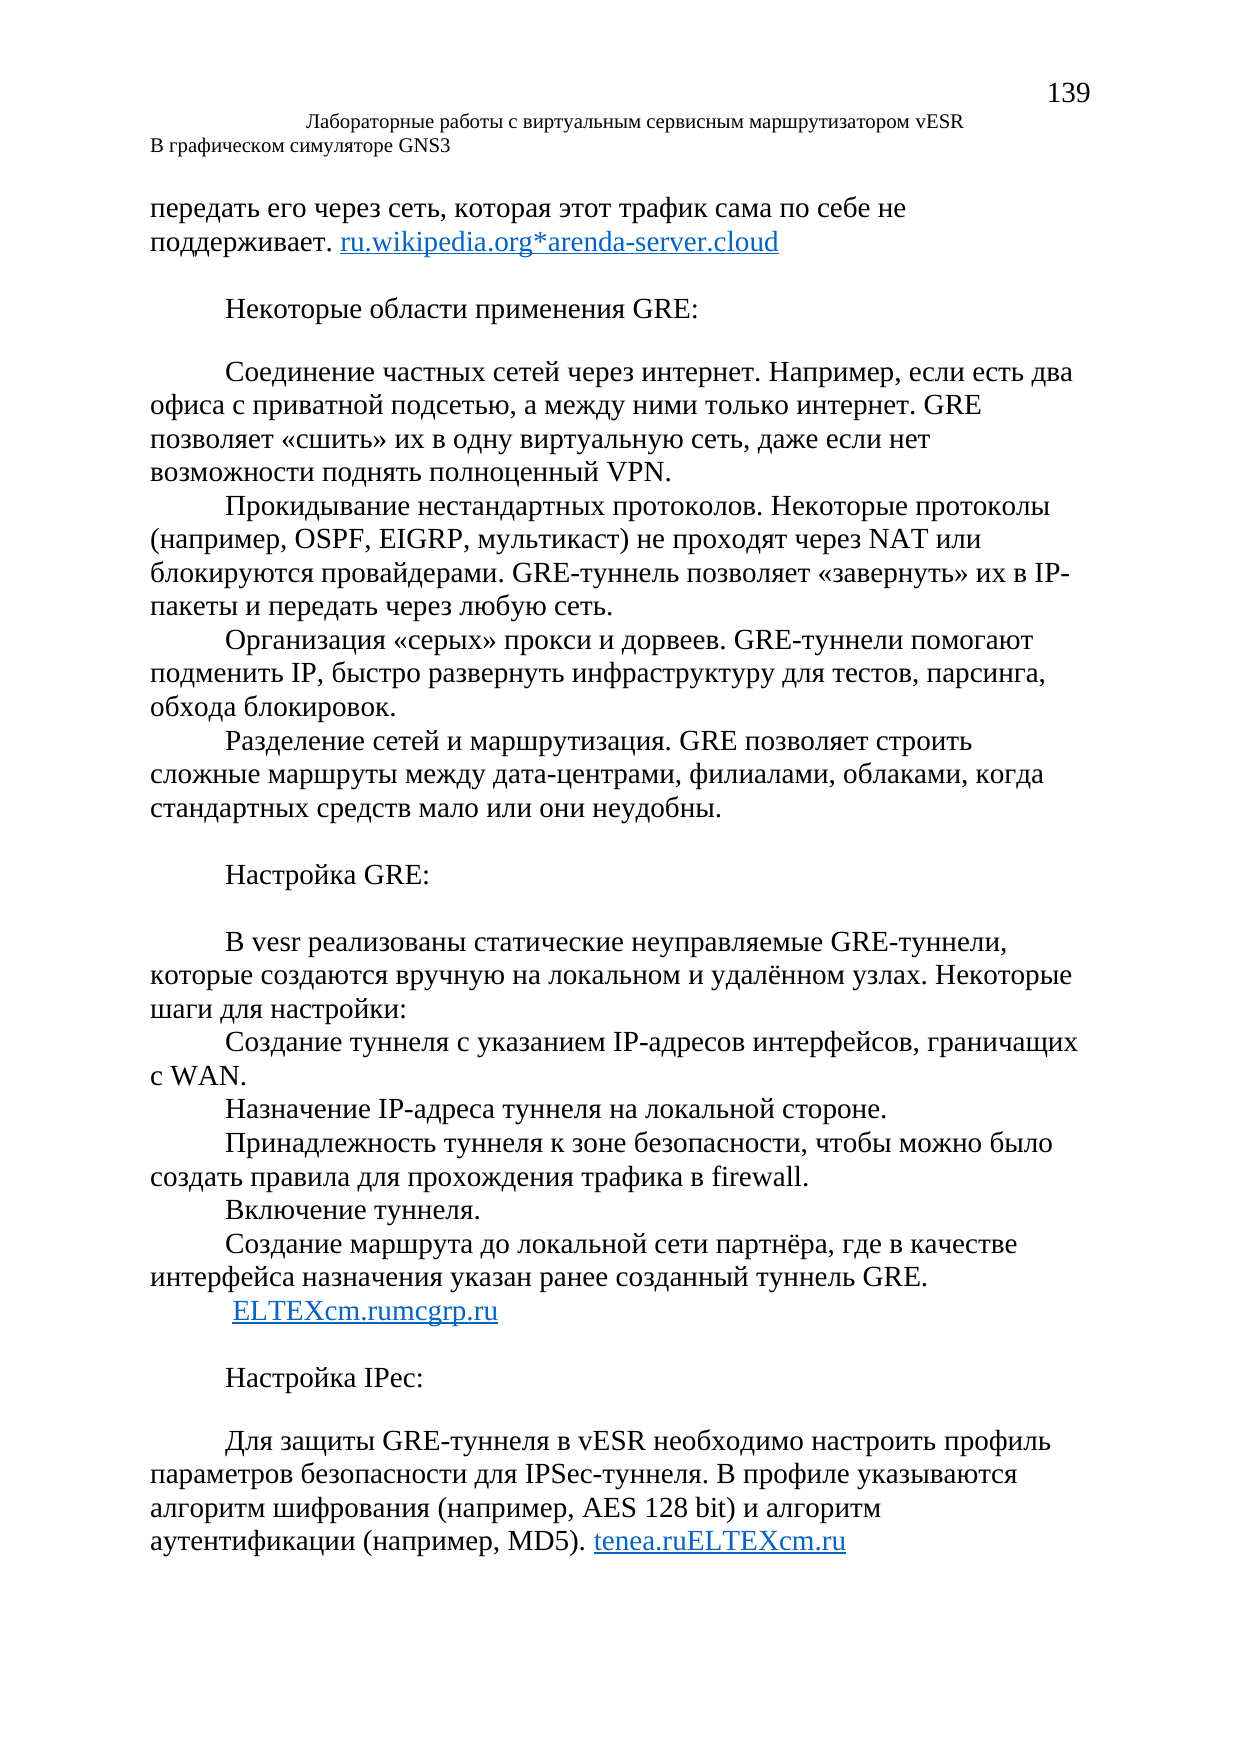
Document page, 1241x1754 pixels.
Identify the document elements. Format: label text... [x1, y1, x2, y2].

text Организация «серых» прокси и дорвеев. GRE-туннели помогают подменить IP, быстро развернуть инфраструктуру для тестов, парсинга, обхода блокировок. [150, 622, 1090, 723]
text Принадлежность туннеля к зоне безопасности, чтобы можно было создать правила для прохождения трафика в firewall. [150, 1125, 1090, 1192]
text ELTEXcm.rumcgrp.ru [150, 1293, 1090, 1326]
text Создание маршрута до локальной сети партнёра, где в качестве интерфейса назначения указан ранее созданный туннель GRE. [150, 1226, 1090, 1293]
text Настройка GRE: [150, 857, 1090, 890]
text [150, 190, 1090, 257]
text Разделение сетей и маршрутизация. GRE позволяет строить сложные маршруты между дата-центрами, филиалами, облаками, когда стандартных средств мало или они неудобны. [150, 723, 1090, 823]
text Для защиты GRE-туннеля в vESR необходимо настроить профиль параметров безопасности для IPSec-туннеля. В профиле указываются алгоритм шифрования (например, AES 128 bit) и алгоритм аутентификации (например, MD5). tenea.ruELTEXcm.ru [150, 1423, 1090, 1557]
text Соединение частных сетей через интернет. Например, если есть два офиса с приватной подсетью, а между ними только интернет. GRE позволяет «сшить» их в одну виртуальную сеть, даже если нет возможности поднять полноценный VPN. [150, 354, 1090, 488]
text Некоторые области применения GRE: [150, 291, 1090, 324]
text Прокидывание нестандартных протоколов. Некоторые протоколы (например, OSPF, EIGRP, мультикаст) не проходят через NAT или блокируются провайдерами. GRE-туннель позволяет «завернуть» их в IP-пакеты и передать через любую сеть. [150, 488, 1090, 622]
text В vesr реализованы статические неуправляемые GRE-туннели, которые создаются вручную на локальном и удалённом узлах. Некоторые шаги для настройки: [150, 924, 1090, 1024]
text Включение туннеля. [150, 1192, 1090, 1226]
text Назначение IP-адреса туннеля на локальной стороне. [150, 1092, 1090, 1125]
text Создание туннеля с указанием IP-адресов интерфейсов, граничащих с WAN. [150, 1024, 1090, 1092]
text Настройка IPec: [150, 1360, 1090, 1393]
